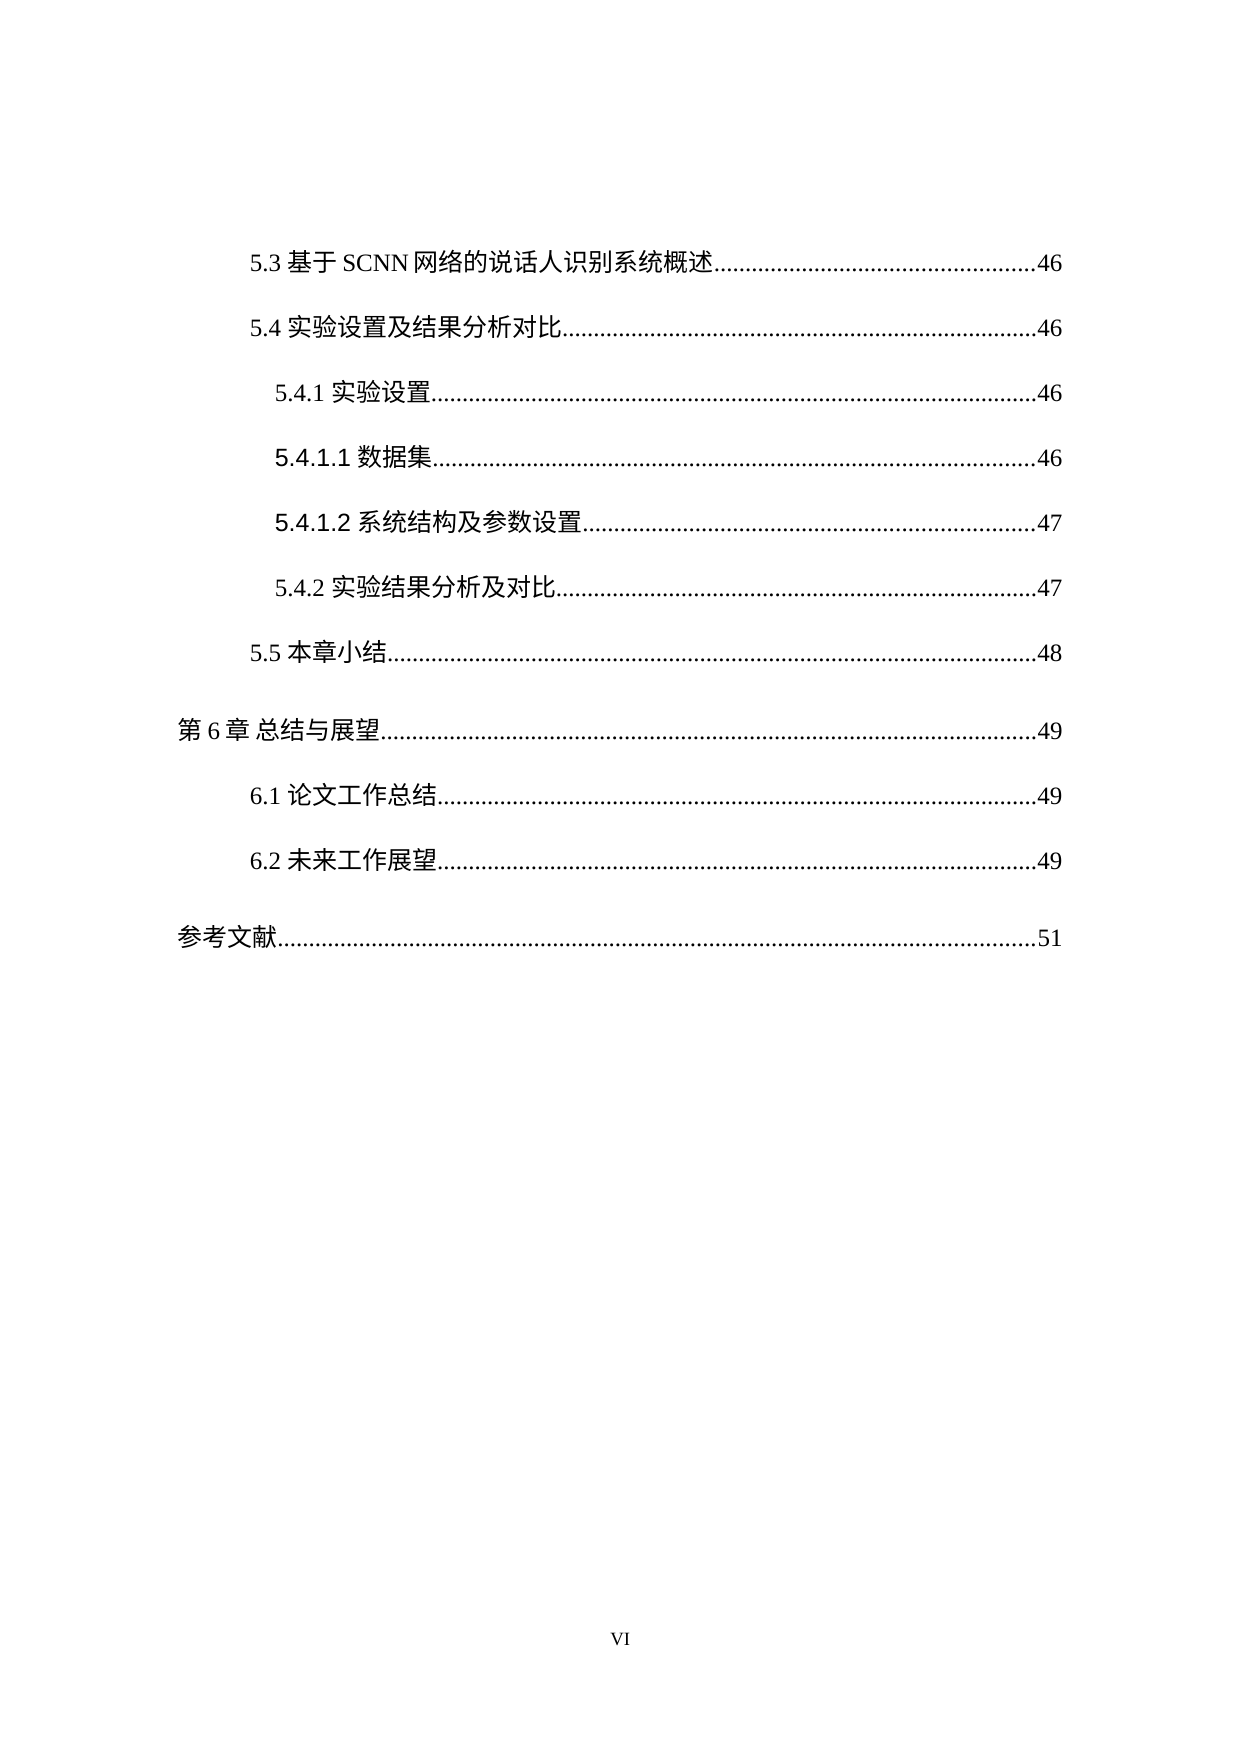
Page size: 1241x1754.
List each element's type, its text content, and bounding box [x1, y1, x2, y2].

text 5.4 实验设置及结果分析对比 46 [202, 293, 1063, 358]
text 5.4.2 实验结果分析及对比 47 [227, 553, 1063, 618]
text 5.4.1.1 数据集 46 [227, 423, 1063, 488]
text 5.5 本章小结 48 [202, 618, 1063, 683]
text 第6章 总结与展望 49 [177, 696, 1063, 761]
text 5.4.1.2 系统结构及参数设置 47 [227, 488, 1063, 553]
text 5.3 基于SCNN网络的说话人识别系统概述 46 [202, 228, 1063, 293]
text 6.1 论文工作总结 49 [202, 761, 1063, 826]
text 参考文献 51 [177, 903, 1063, 968]
text 5.4.1 实验设置 46 [227, 358, 1063, 423]
text 6.2 未来工作展望 49 [202, 826, 1063, 891]
